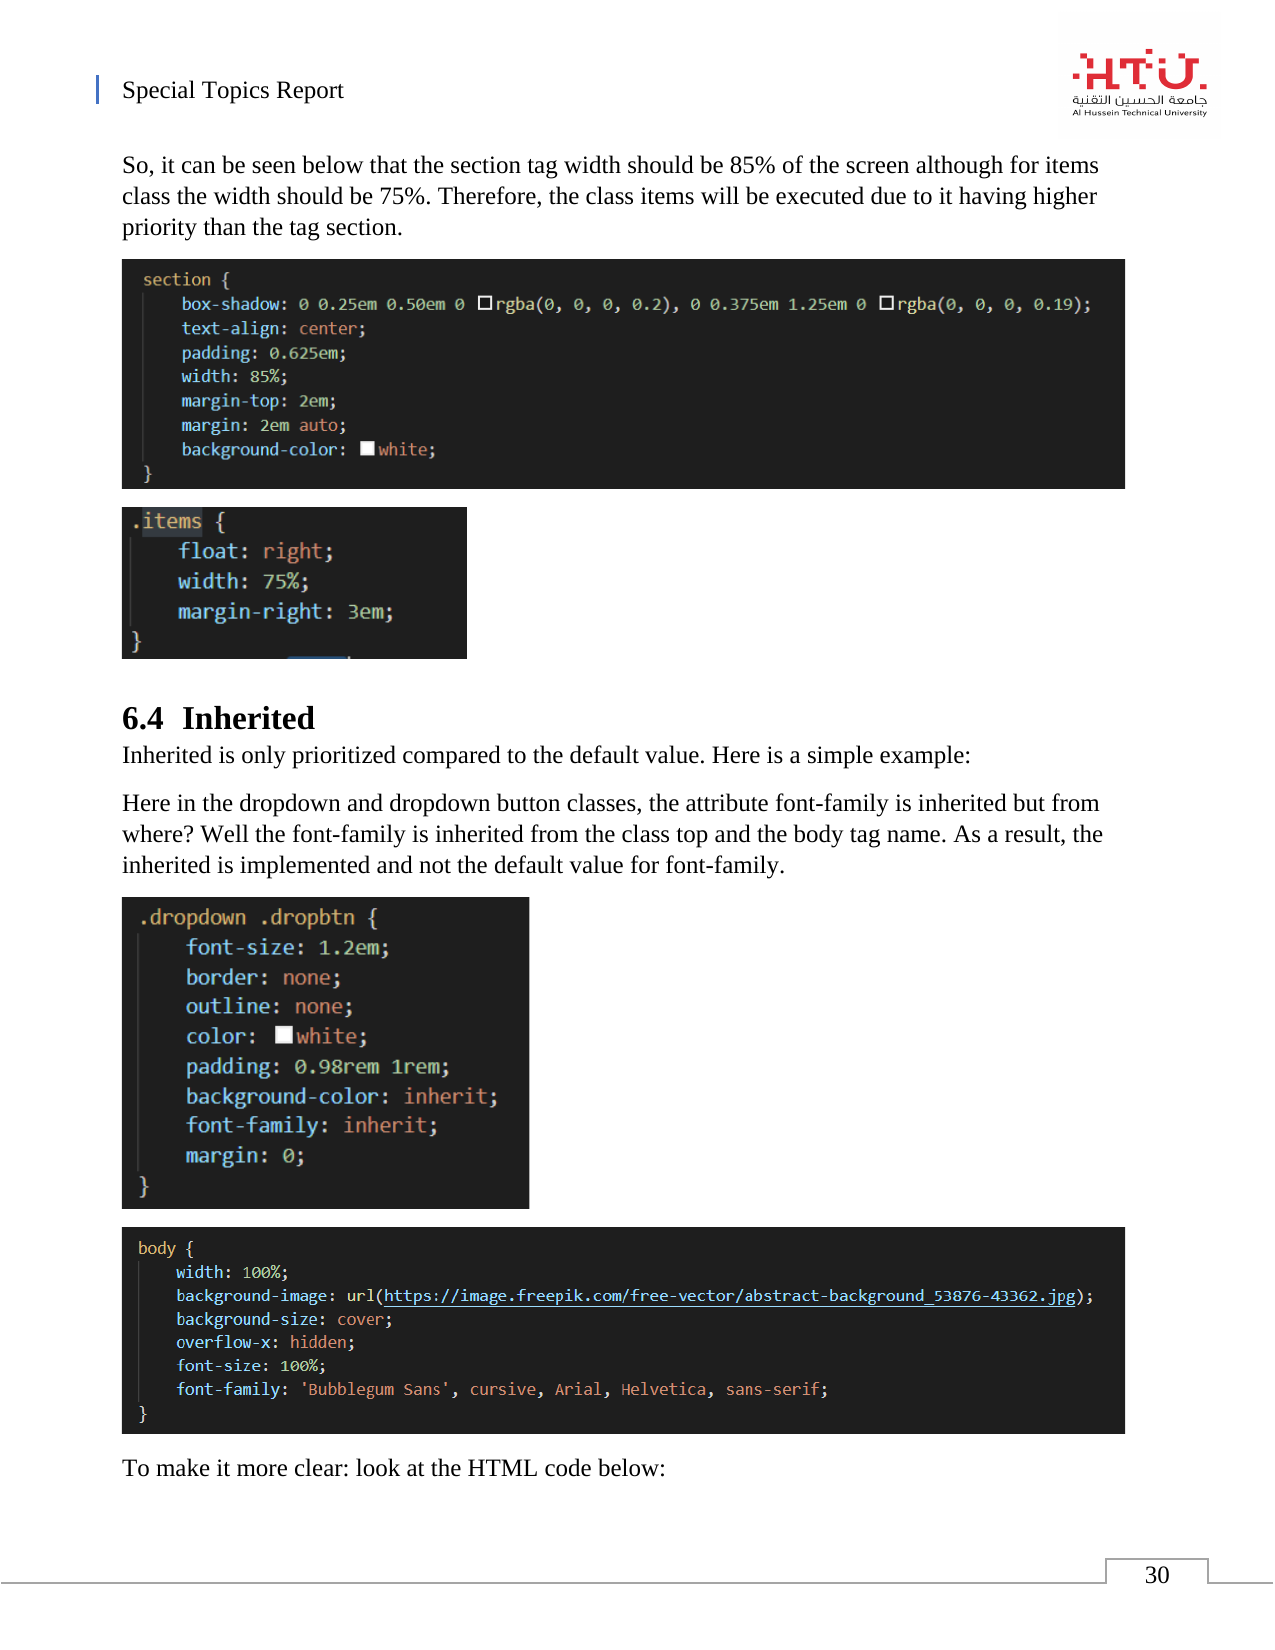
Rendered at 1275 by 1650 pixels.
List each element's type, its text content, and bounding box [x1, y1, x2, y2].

picture [121, 259, 1125, 489]
picture [1057, 11, 1222, 139]
picture [121, 1227, 1125, 1434]
picture [121, 897, 530, 1209]
text Here in the dropdown and dropdown button classes, the attribute font-family is inherited but from where? Well the font-family is inherited from the class top and the body tag name. As a result, the inherited is implemented and not the default value for font-family. [122, 788, 1125, 878]
subtitle Inherited [122, 698, 1125, 737]
text To make it more clear: look at the HTML code below: [122, 1453, 1125, 1482]
picture [121, 507, 467, 659]
text So, it can be seen below that the section tag width should be 85% of the screen although for items class the width should be 75%. Therefore, the class items will be executed due to it having higher priority than the tag section. [122, 150, 1125, 241]
text Inherited is only prioritized compared to the default value. Here is a simple example: [122, 740, 1125, 769]
